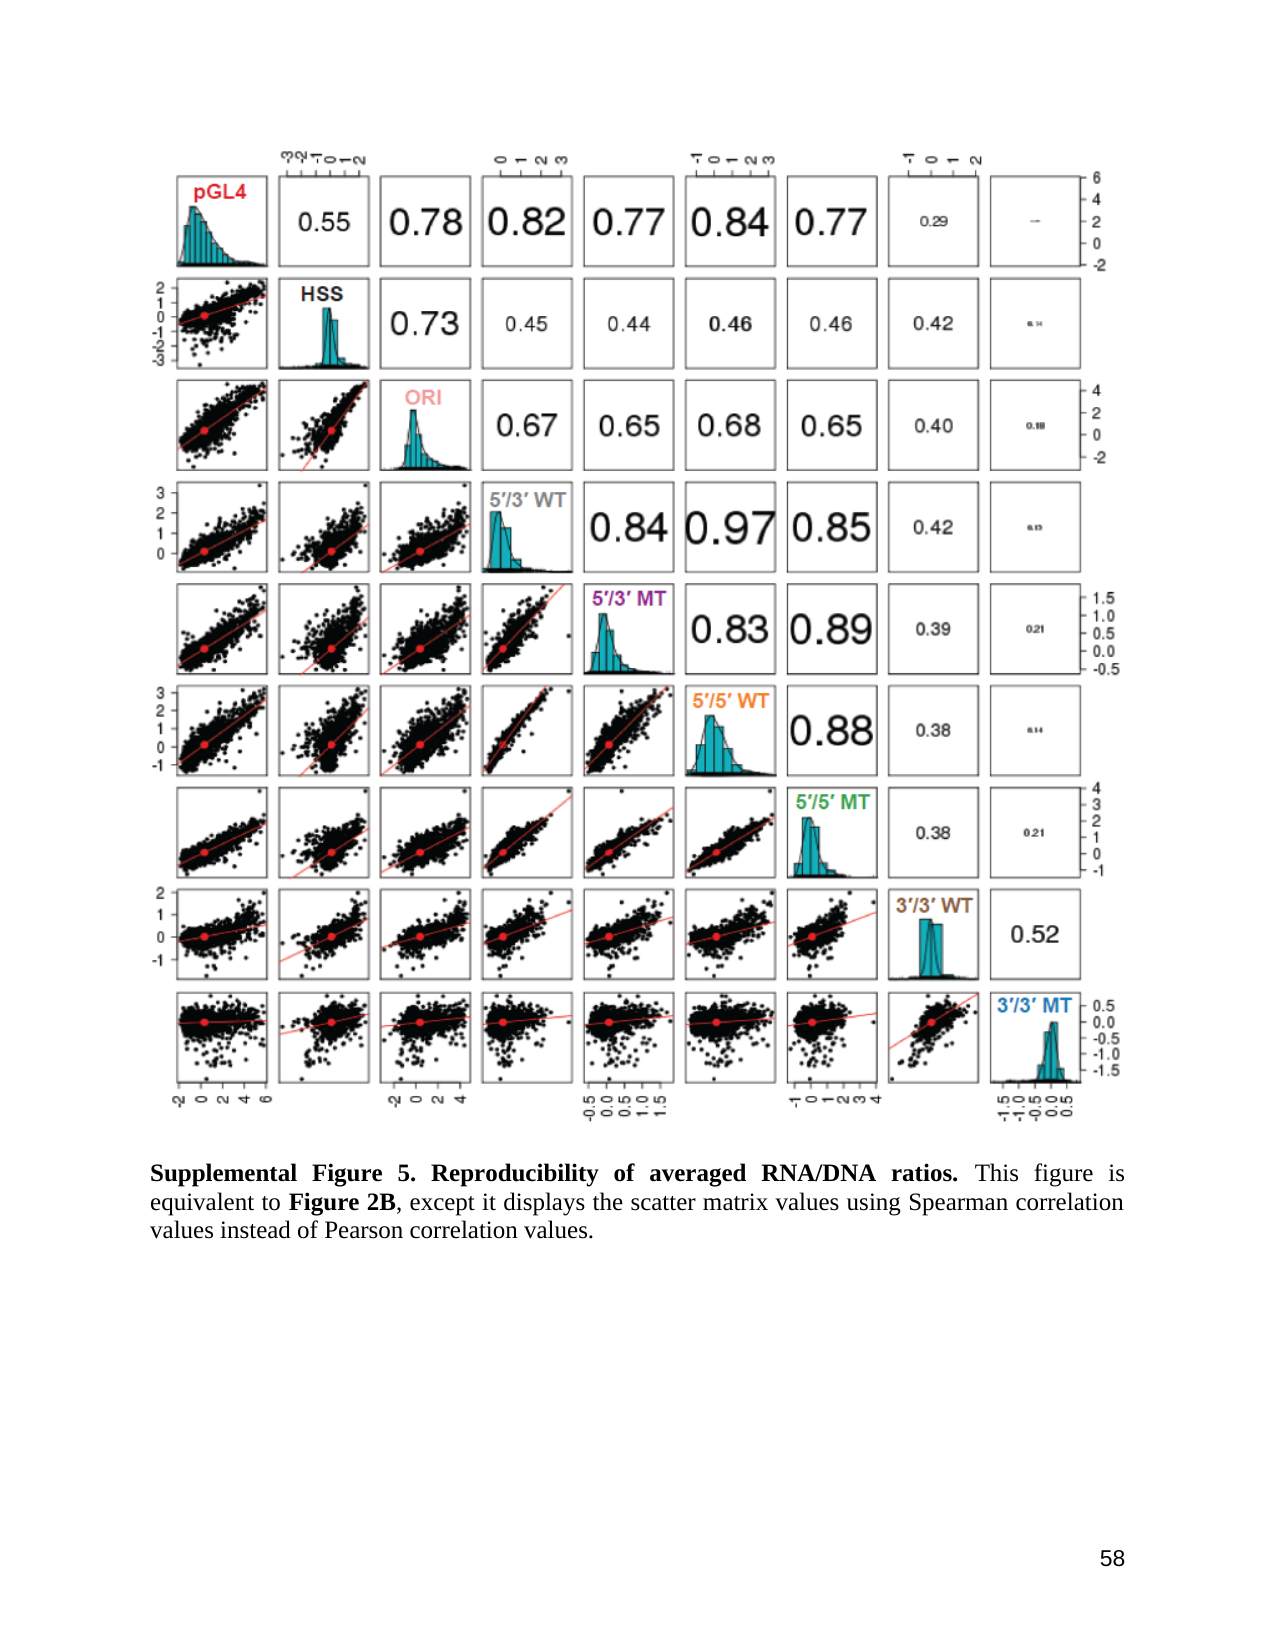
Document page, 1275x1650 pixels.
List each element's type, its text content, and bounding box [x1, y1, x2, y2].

picture [150, 150, 1125, 1130]
text Supplemental Figure 5. Reproducibility of averaged RNA/DNA ratios. This figure is equivalent to Figure 2B, except it displays the scatter matrix values using Spearman correlation values instead of Pearson correlation values. [150, 1158, 1125, 1244]
